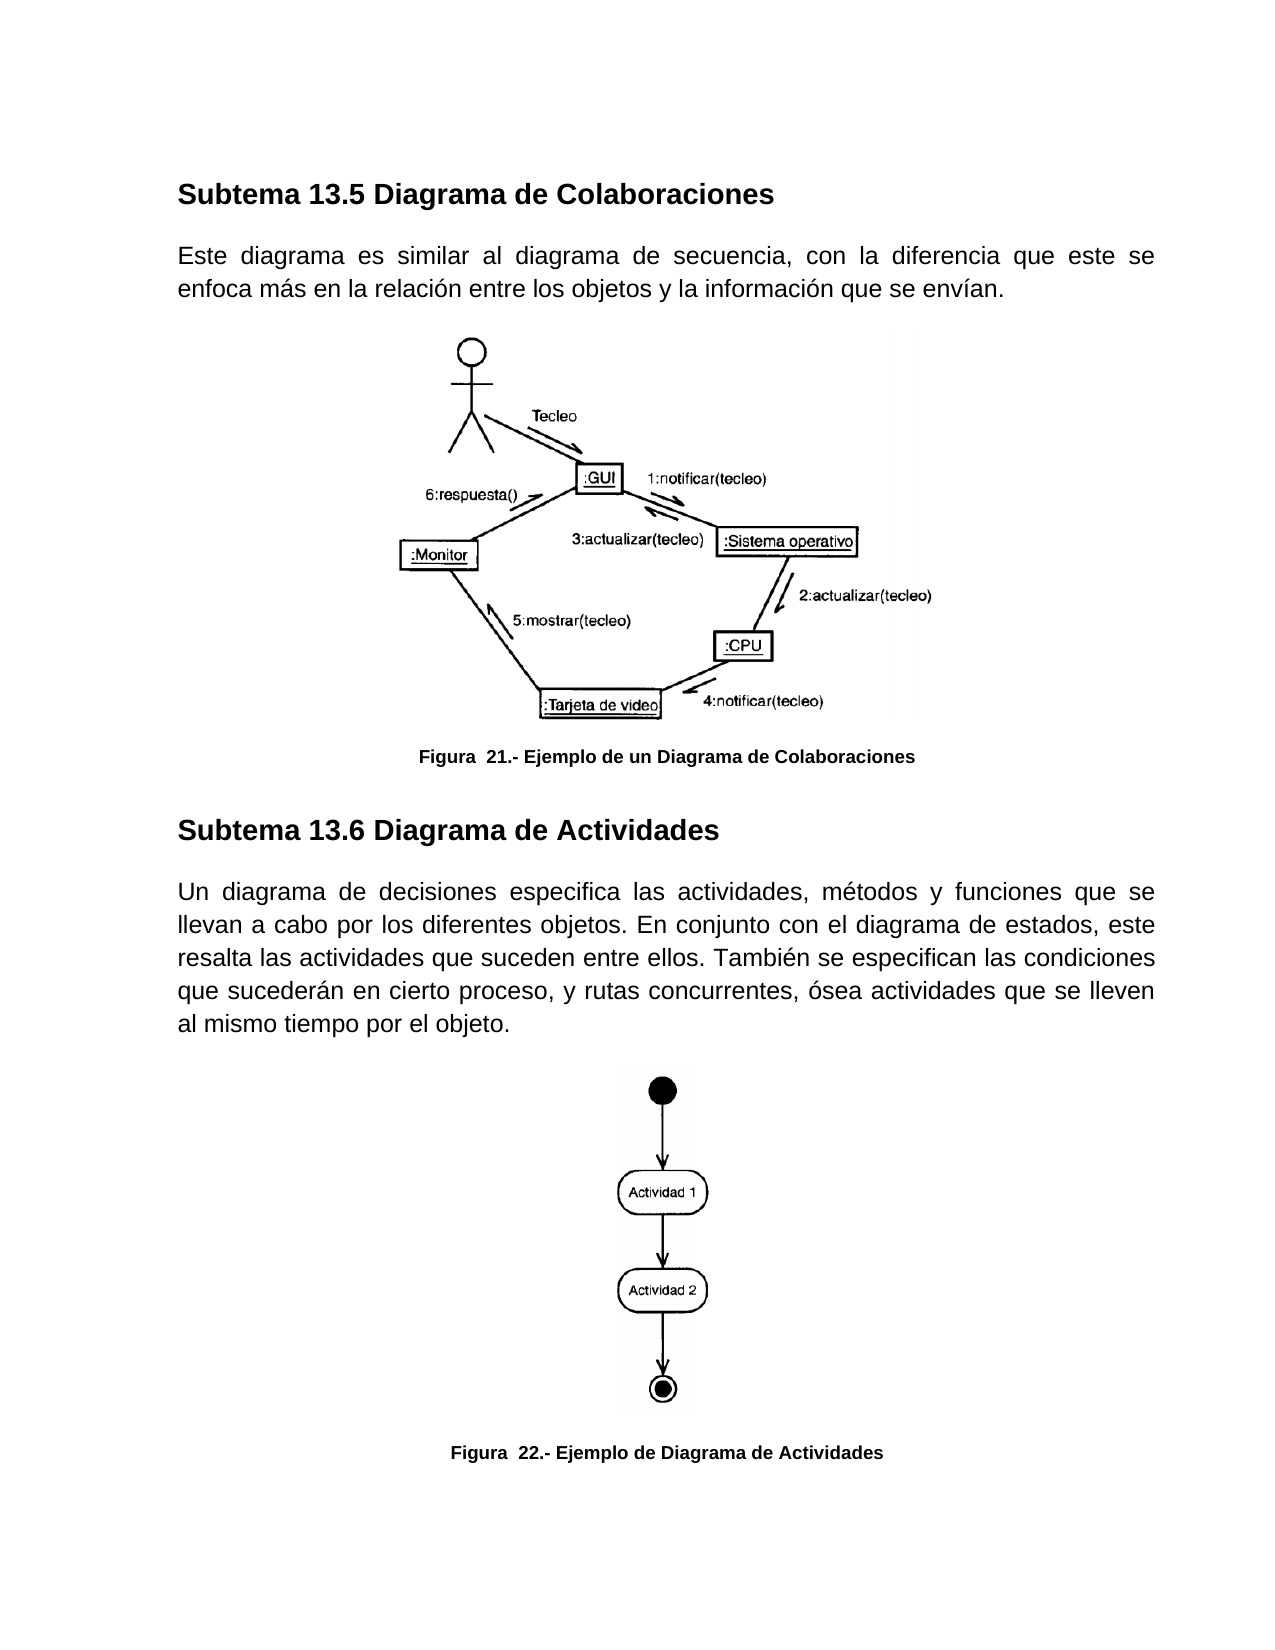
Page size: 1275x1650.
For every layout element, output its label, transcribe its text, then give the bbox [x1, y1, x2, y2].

text Este diagrama es similar al diagrama de secuencia, con la diferencia que este se enfoca más en la relación entre los objetos y la información que se envían. [177, 241, 1157, 302]
picture [389, 327, 945, 721]
subtitle Diagrama de Actividades [177, 813, 1157, 847]
subtitle Diagrama de Colaboraciones [177, 177, 1157, 211]
text Un diagrama de decisiones especifica las actividades, métodos y funciones que se llevan a cabo por los diferentes objetos. En conjunto con el diagrama de estados, este resalta las actividades que suceden entre ellos. También se especifican las condiciones que sucederán en cierto proceso, y rutas concurrentes, ósea actividades que se lleven al mismo tiempo por el objeto. [177, 877, 1157, 1038]
picture [604, 1062, 730, 1417]
